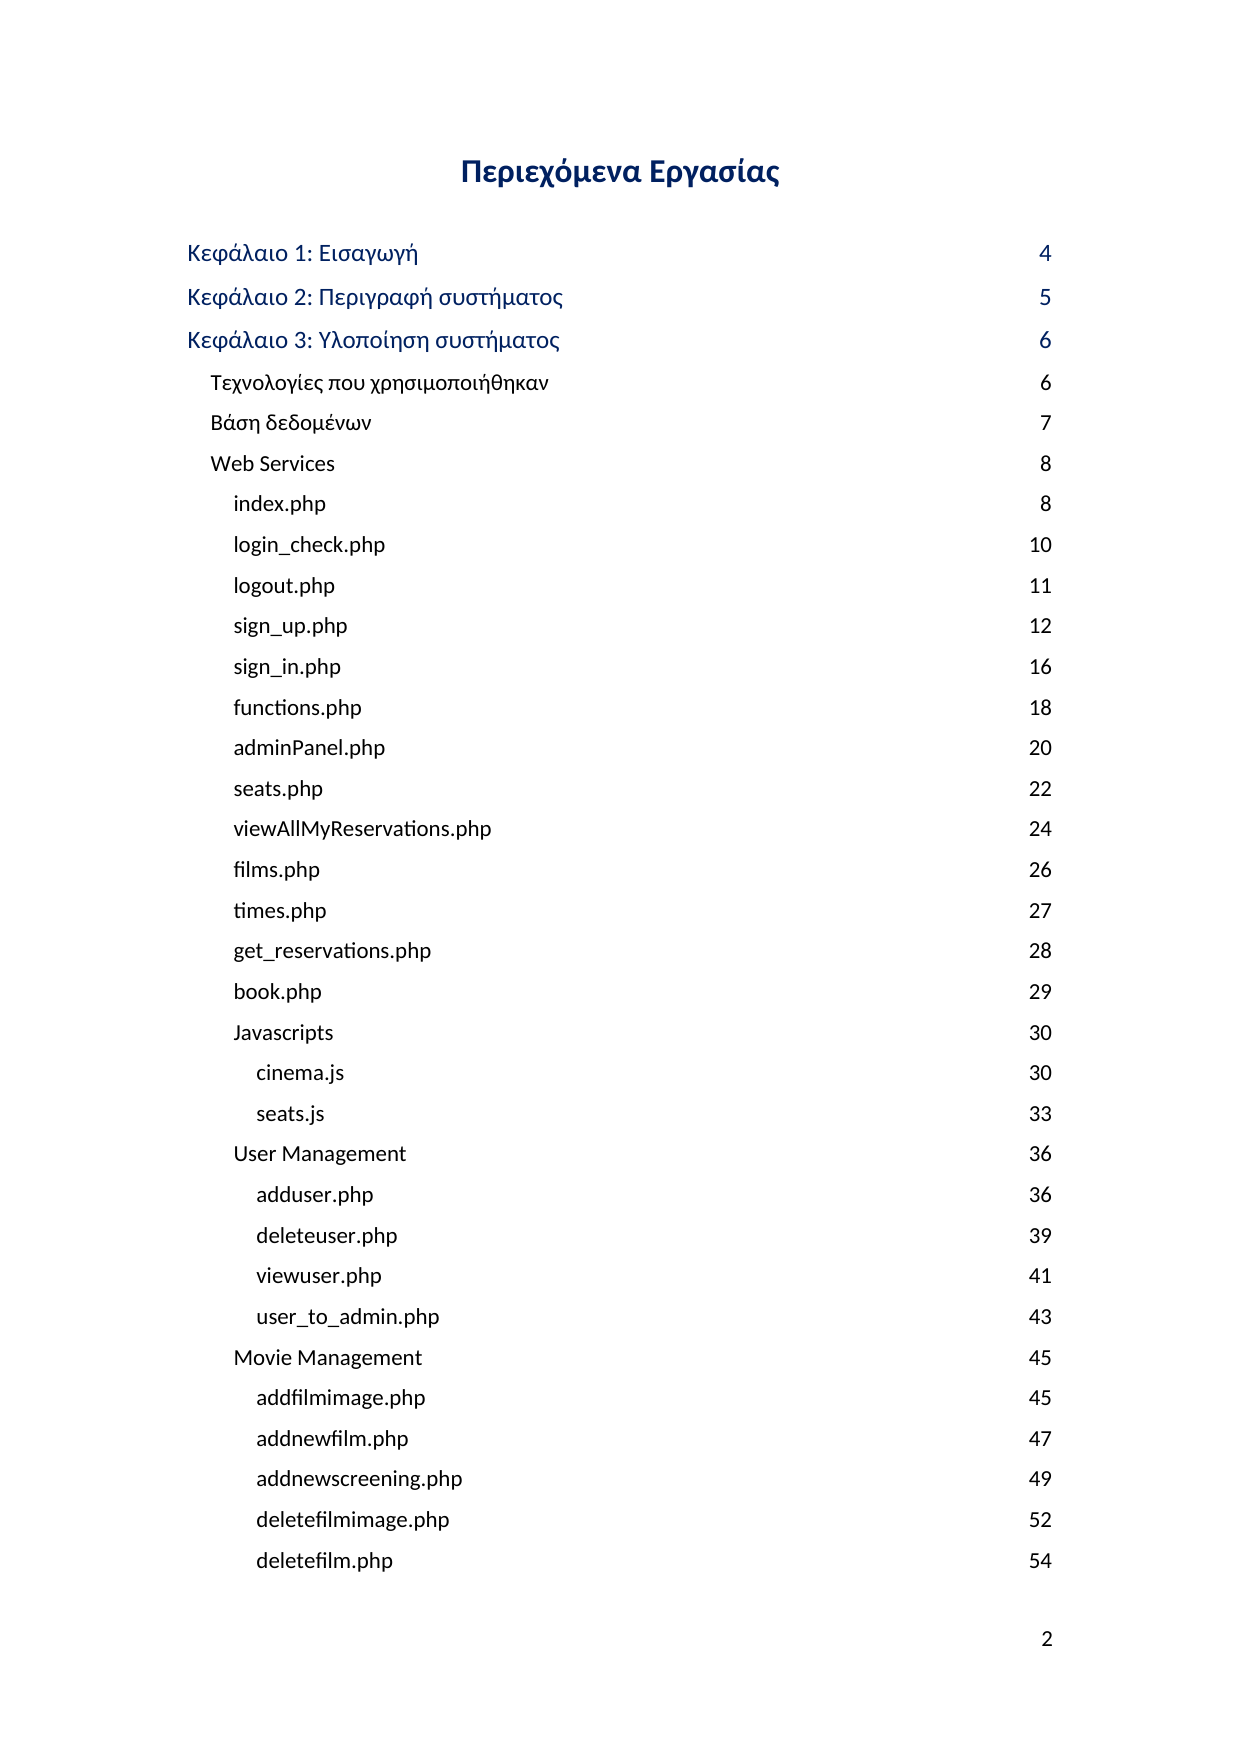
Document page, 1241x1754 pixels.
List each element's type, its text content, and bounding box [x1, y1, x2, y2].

text Περιεχόμενα Εργασίας [187, 150, 1053, 191]
